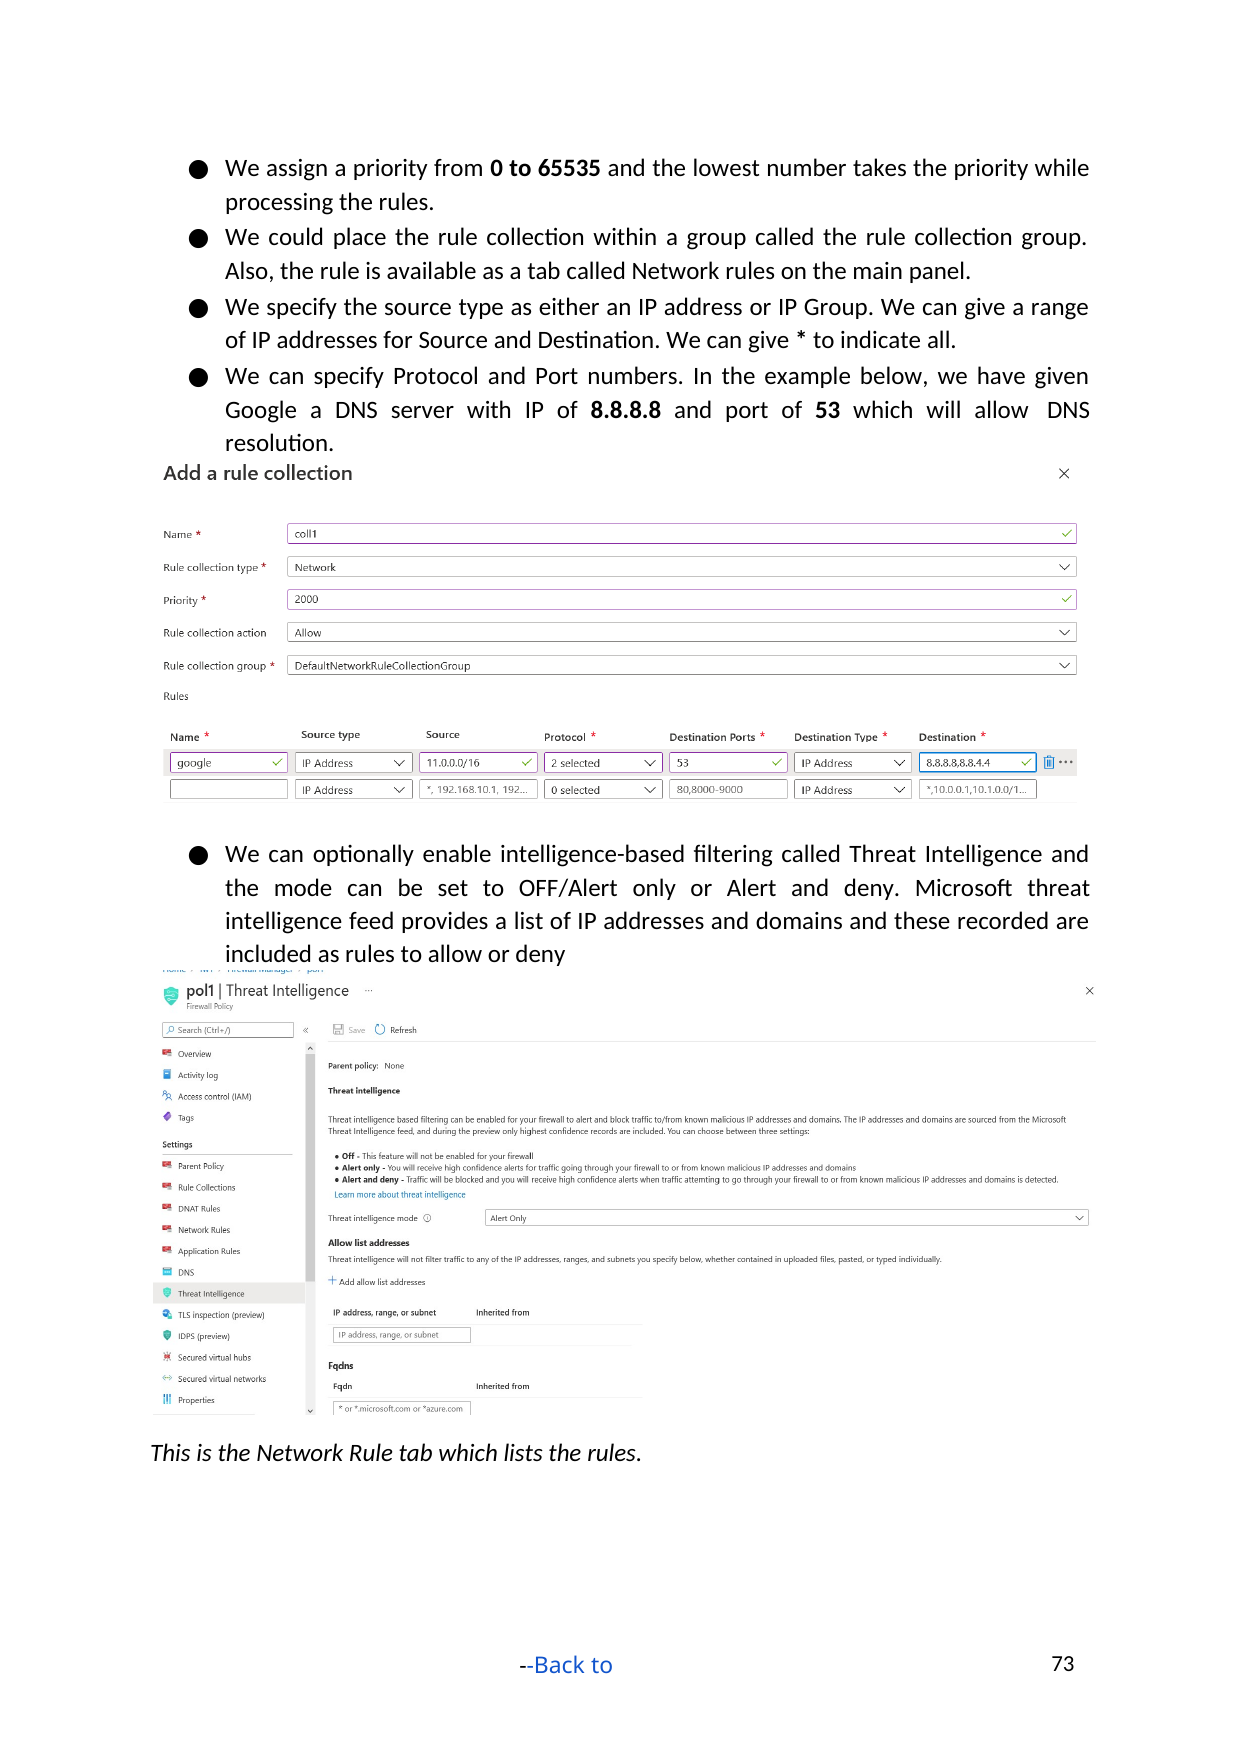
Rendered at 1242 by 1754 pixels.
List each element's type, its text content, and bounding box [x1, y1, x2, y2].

picture [153, 970, 1096, 1415]
list We specify the source type as either an IP address or IP Group. We can give a range of IP addresses for Source and Destination. We can give * to indicate all. [187, 288, 1090, 355]
list We can optionally enable intelligence-based filtering called Threat Intelligence and the mode can be set to OFF/Alert only or Alert and deny. Microsoft threat intelligence feed provides a list of IP addresses and domains and these recorded are included as rules to allow or deny [187, 836, 1090, 968]
picture [163, 464, 1077, 803]
list We assign a priority from 0 to 65535 and the lowest number takes the priority while processing the rules. [187, 149, 1090, 216]
list We can specify Protocol and Port numbers. In the example below, we have given Google a DNS server with IP of 8.8.8.8 and port of 53 which will allow DNS resolution. [187, 357, 1090, 457]
list We could place the rule collection within a group called the rule collection group. Also, the rule is available as a tab called Network rules on the main panel. [187, 219, 1090, 286]
